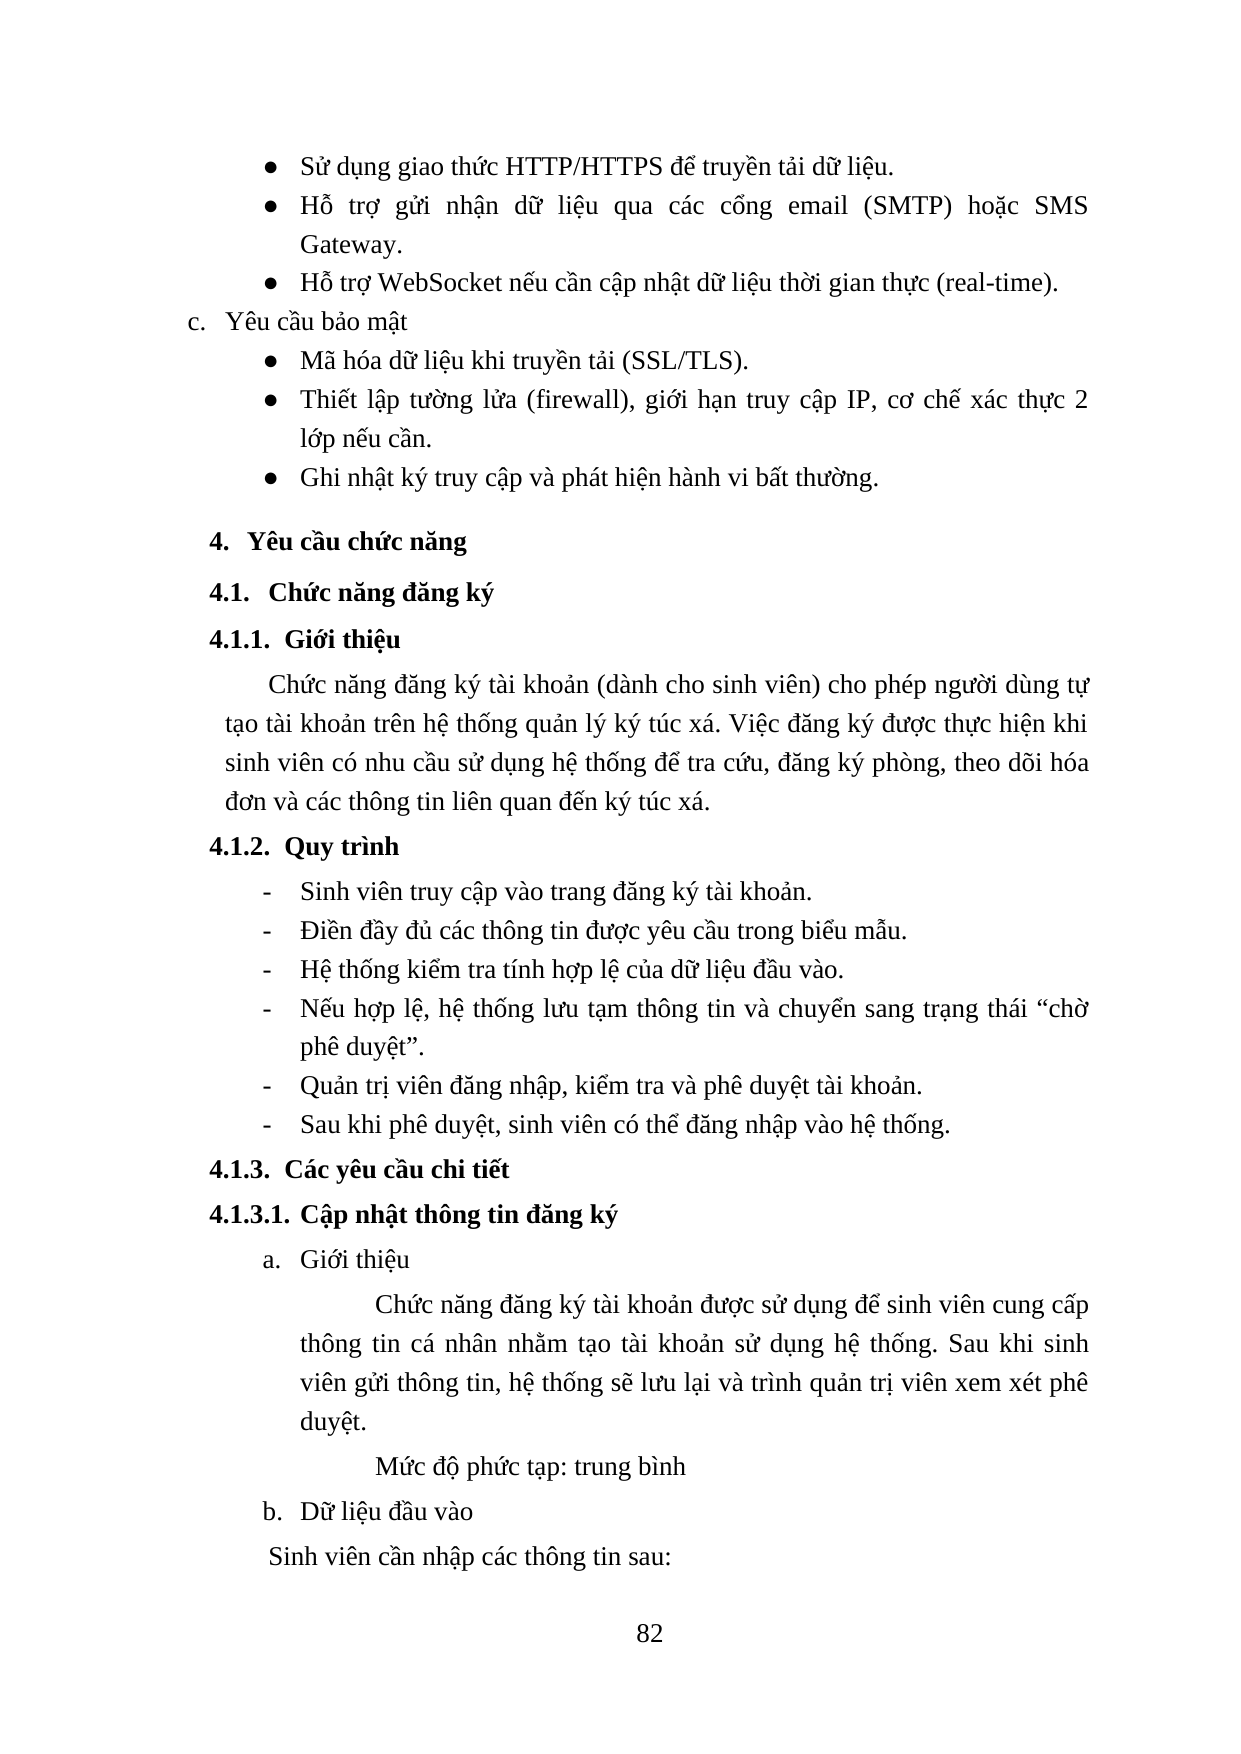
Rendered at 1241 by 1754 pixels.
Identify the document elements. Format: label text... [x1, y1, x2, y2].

list Thiết lập tường lửa (firewall), giới hạn truy cập IP, cơ chế xác thực 2 lớp nếu cần. [262, 383, 1090, 453]
list Cập nhật thông tin đăng ký [209, 1198, 1090, 1229]
list Dữ liệu đầu vào [262, 1495, 1090, 1527]
text Chức năng đăng ký tài khoản được sử dụng để sinh viên cung cấp thông tin cá nhân nhằm tạo tài khoản sử dụng hệ thống. Sau khi sinh viên gửi thông tin, hệ thống sẽ lưu lại và trình quản trị viên xem xét phê duyệt. [300, 1289, 1090, 1436]
text Sinh viên cần nhập các thông tin sau: [150, 1541, 1090, 1572]
list Giới thiệu [262, 1243, 1090, 1275]
list Nếu hợp lệ, hệ thống lưu tạm thông tin và chuyển sang trạng thái “chờ phê duyệt”. [262, 992, 1090, 1062]
list Giới thiệu [209, 623, 1090, 654]
list Yêu cầu bảo mật [187, 305, 1090, 337]
text Mức độ phức tạp: trung bình [300, 1450, 1090, 1481]
text Chức năng đăng ký tài khoản (dành cho sinh viên) cho phép người dùng tự tạo tài khoản trên hệ thống quản lý ký túc xá. Việc đăng ký được thực hiện khi sinh viên có nhu cầu sử dụng hệ thống để tra cứu, đăng ký phòng, theo dõi hóa đơn và các thông tin liên quan đến ký túc xá. [225, 668, 1090, 816]
list Quản trị viên đăng nhập, kiểm tra và phê duyệt tài khoản. [262, 1069, 1090, 1101]
list Hỗ trợ WebSocket nếu cần cập nhật dữ liệu thời gian thực (real-time). [262, 267, 1090, 298]
list Sinh viên truy cập vào trang đăng ký tài khoản. [262, 875, 1090, 906]
list Hệ thống kiểm tra tính hợp lệ của dữ liệu đầu vào. [262, 953, 1090, 984]
list Điền đầy đủ các thông tin được yêu cầu trong biểu mẫu. [262, 914, 1090, 945]
list Hỗ trợ gửi nhận dữ liệu qua các cổng email (SMTP) hoặc SMS Gateway. [262, 189, 1090, 259]
list Sau khi phê duyệt, sinh viên có thể đăng nhập vào hệ thống. [262, 1108, 1090, 1139]
list Ghi nhật ký truy cập và phát hiện hành vi bất thường. [262, 461, 1090, 492]
list Sử dụng giao thức HTTP/HTTPS để truyền tải dữ liệu. [262, 150, 1090, 181]
subtitle Chức năng đăng ký [209, 576, 1090, 607]
subtitle Yêu cầu chức năng [209, 525, 1090, 556]
list Mã hóa dữ liệu khi truyền tải (SSL/TLS). [262, 344, 1090, 375]
list Quy trình [209, 830, 1090, 861]
list Các yêu cầu chi tiết [209, 1153, 1090, 1184]
